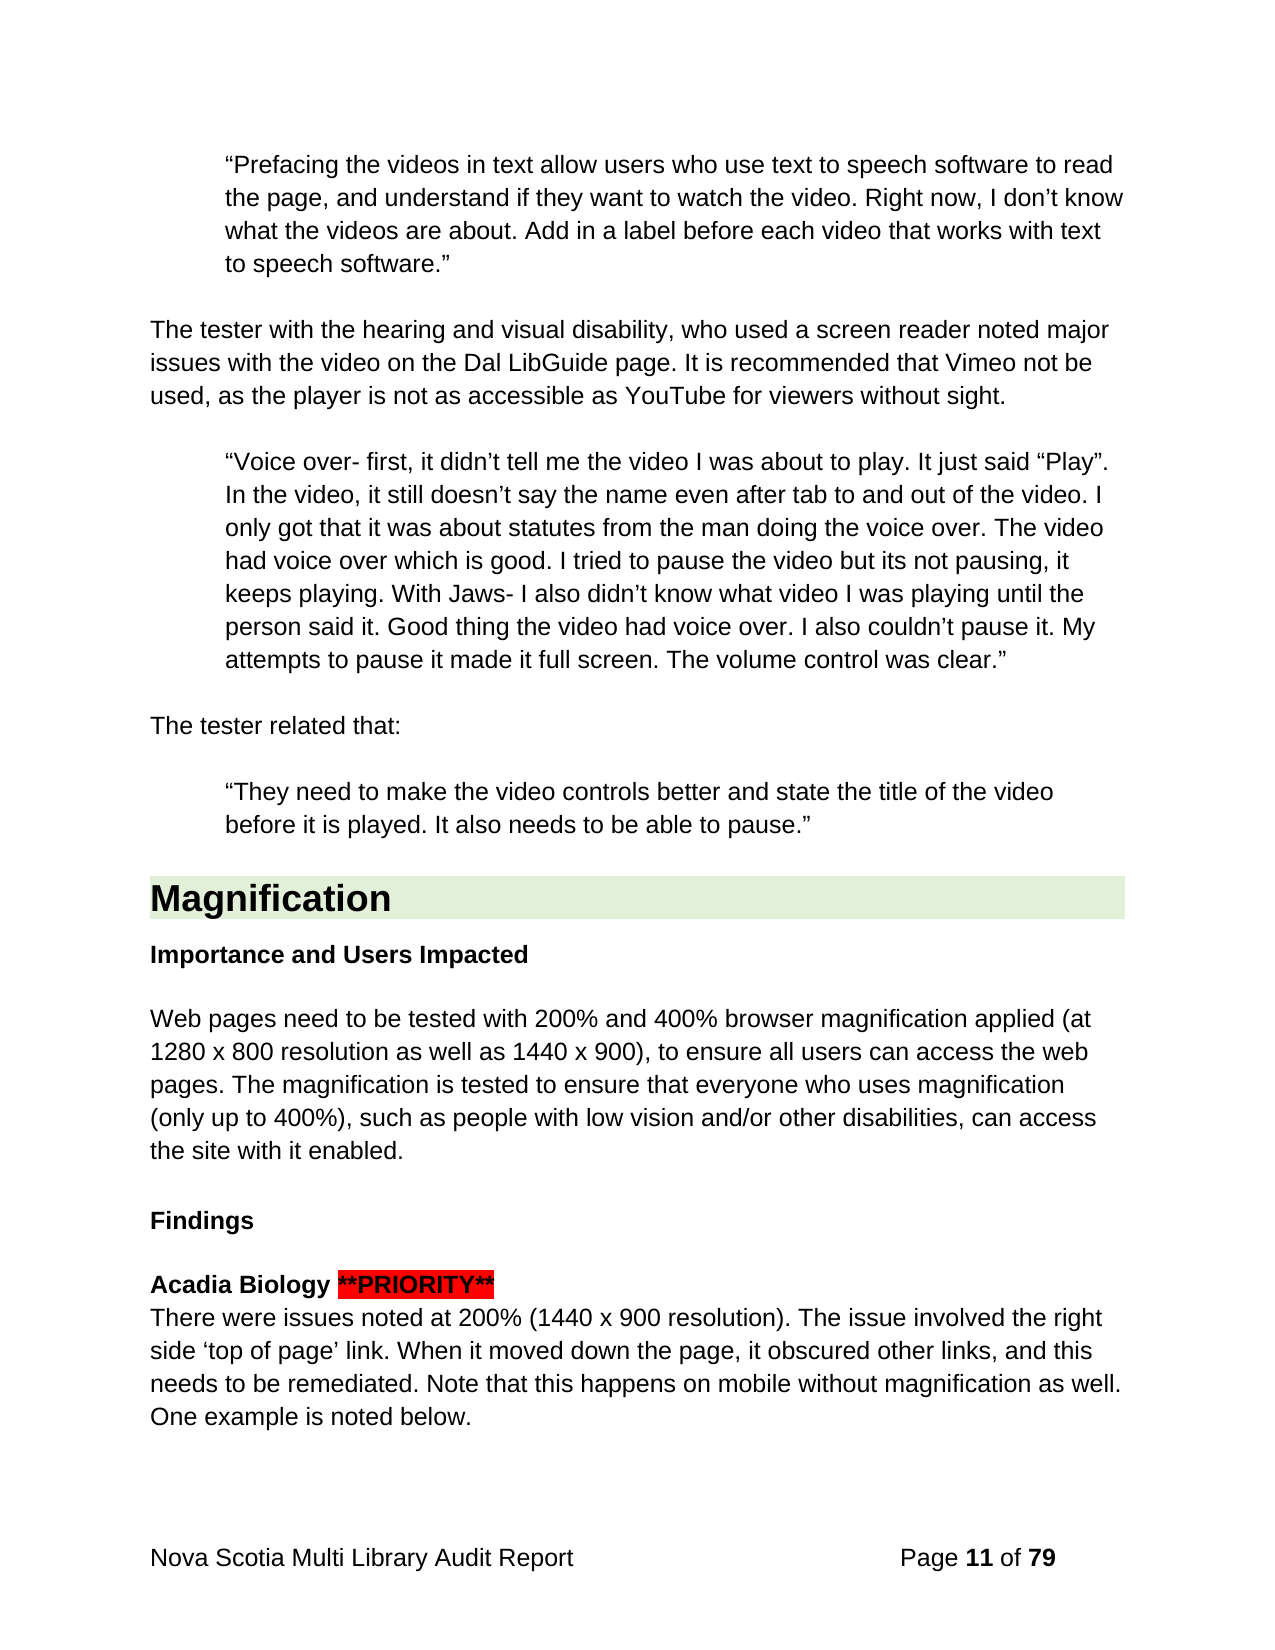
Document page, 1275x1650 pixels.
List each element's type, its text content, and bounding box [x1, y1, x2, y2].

text The tester with the hearing and visual disability, who used a screen reader noted major issues with the video on the Dal LibGuide page. It is recommended that Vimeo not be used, as the player is not as accessible as YouTube for viewers without sight. [150, 315, 1125, 410]
text “Voice over- first, it didn’t tell me the video I was about to play. It just said “Play”. In the video, it still doesn’t say the name even after tab to and out of the video. I only got that it was about statutes from the man doing the voice over. The video had voice over which is good. I tried to pause the video but its not pausing, it keeps playing. With Jaws- I also didn’t know what video I was playing until the person said it. Good thing the video had voice over. I also couldn’t pause it. My attempts to pause it made it full screen. The volume control was clear.” [225, 447, 1125, 674]
text The tester related that: [150, 711, 1125, 773]
text Web pages need to be tested with 200% and 400% browser magnification applied (at 1280 x 800 resolution as well as 1440 x 900), to ensure all users can access the web pages. The magnification is tested to ensure that everyone who uses magnification (only up to 400%), such as people with low vision and/or other disabilities, can access the site with it enabled. [150, 1004, 1125, 1164]
subtitle Magnification [150, 876, 1125, 919]
text “They need to make the video controls better and state the title of the video before it is played. It also needs to be able to pause.” [225, 777, 1125, 839]
text “Prefacing the videos in text allow users who use text to speech software to read the page, and understand if they want to watch the video. Right now, I don’t know what the videos are about. Add in a label before each video that works with text to speech software.” [225, 150, 1125, 278]
text Acadia Biology **PRIORITY** There were issues noted at 200% (1440 x 900 resolution). The issue involved the right side ‘top of page’ link. When it moved down the page, it obscured other links, and this needs to be remediated. Note that this happens on mobile without magnification as well. One example is noted below. [150, 1270, 1125, 1431]
subtitle Findings [150, 1206, 1125, 1235]
subtitle Importance and Users Impacted [150, 940, 1125, 968]
